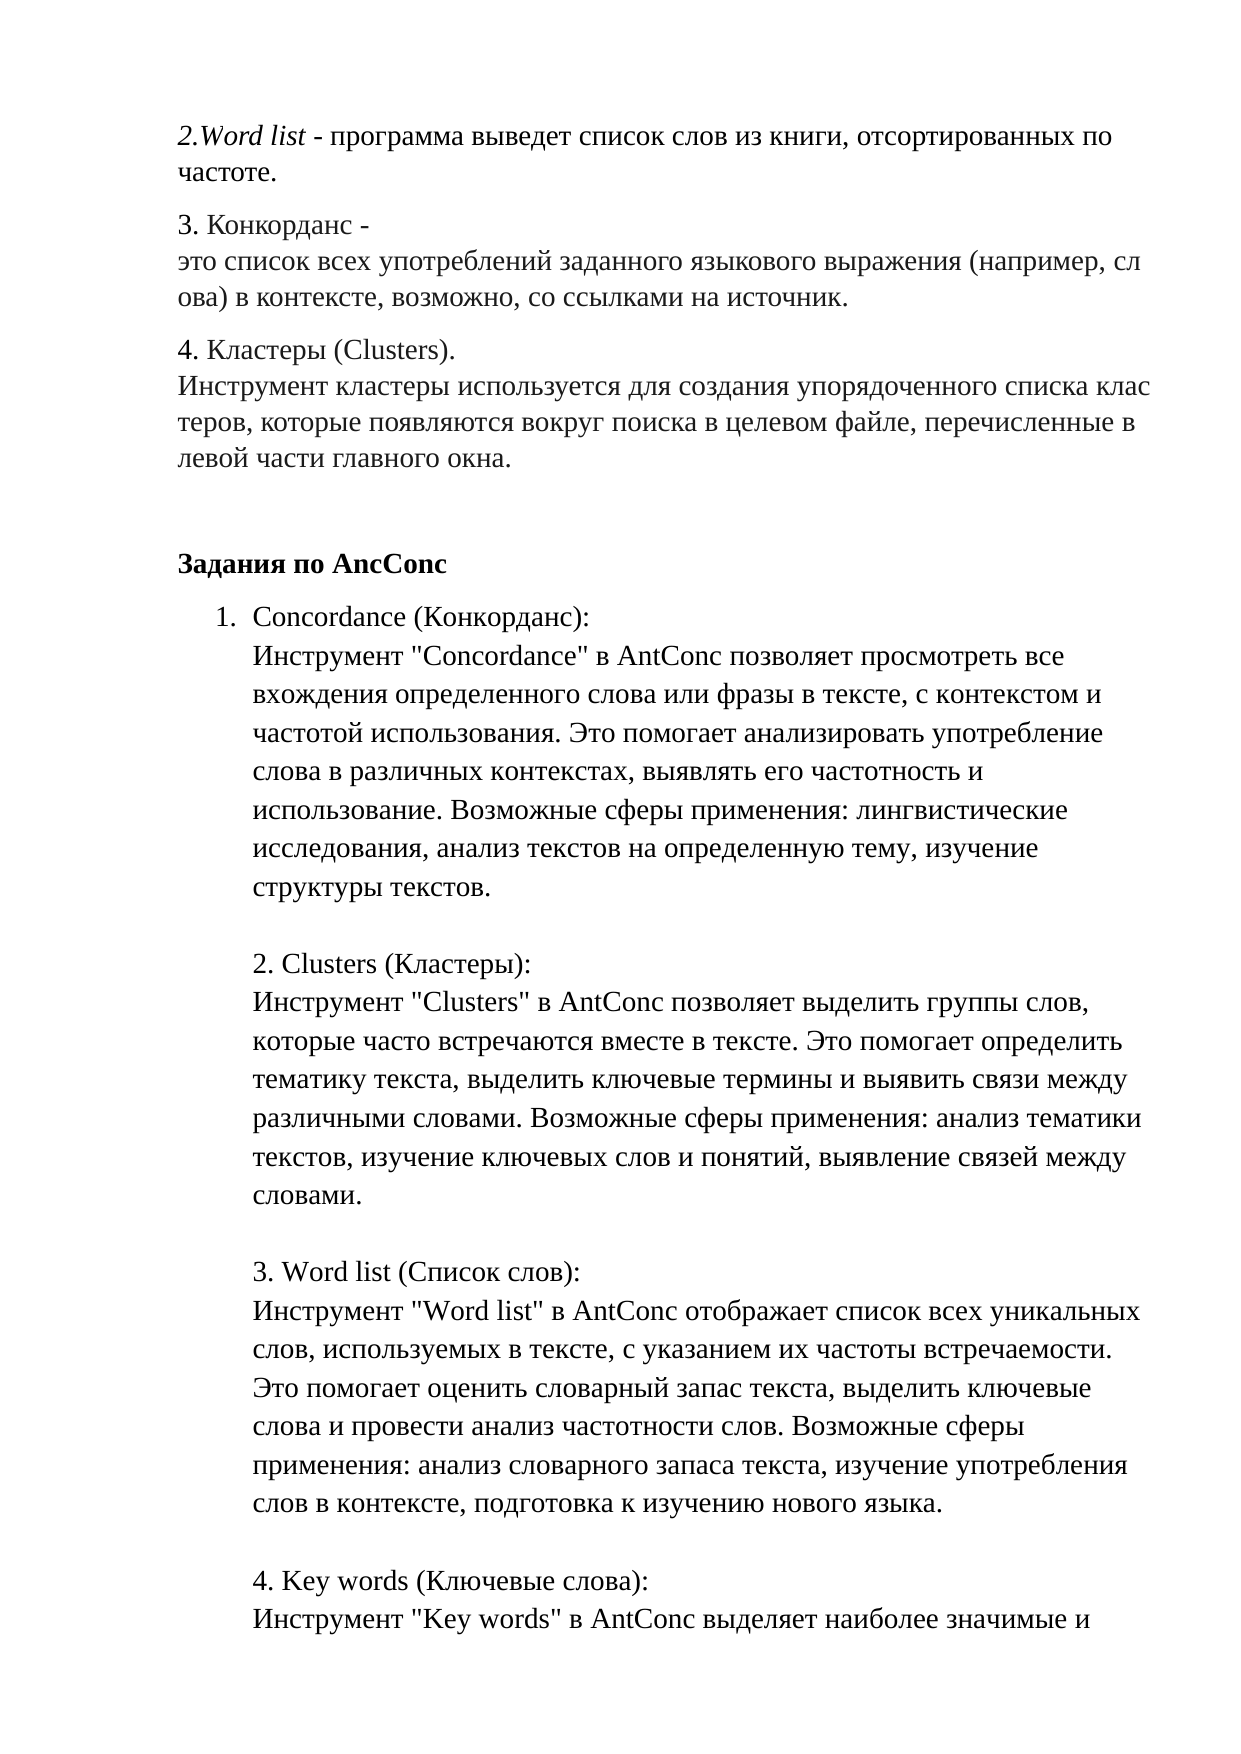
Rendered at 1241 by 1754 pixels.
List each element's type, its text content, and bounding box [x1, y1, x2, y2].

text Задания по AncConc [177, 546, 1152, 580]
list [215, 599, 1152, 1635]
text 2.Word list - программа выведет список слов из книги, отсортированных по частоте. [177, 118, 1152, 188]
text 3. Конкорданс - это список всех употреблений заданного языкового выражения (например, слова) в контексте, возможно, со ссылками на источник. [177, 207, 1152, 313]
text 4. Кластеры (Clusters). Инструмент кластеры используется для создания упорядоченного списка кластеров, которые появляются вокруг поиска в целевом файле, перечисленные в левой части главного окна. [177, 332, 1152, 474]
